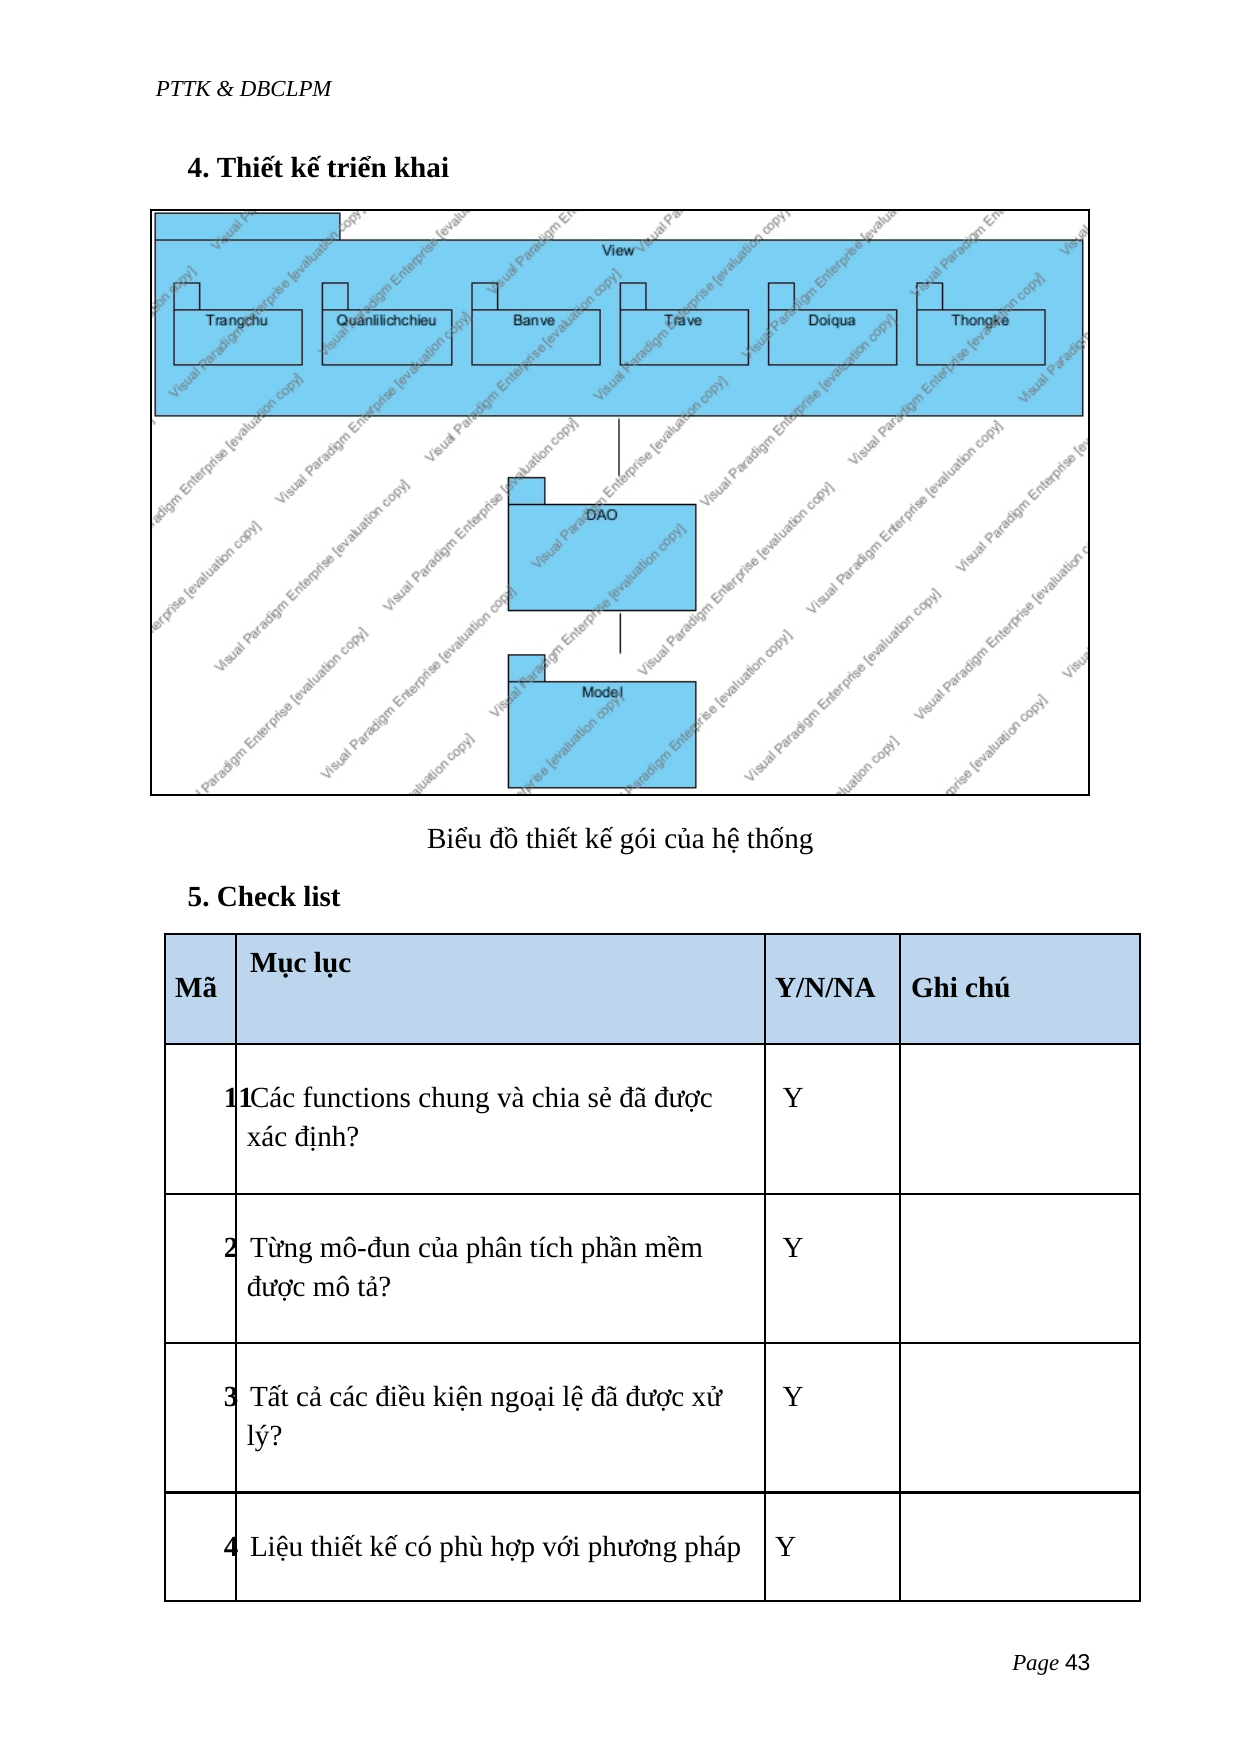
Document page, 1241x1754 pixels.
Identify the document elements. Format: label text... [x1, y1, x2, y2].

picture [152, 211, 1088, 794]
table_header Mục lục [237, 935, 764, 1043]
table_cell [901, 1195, 1139, 1342]
subtitle 5. Check list [187, 879, 1090, 913]
table_cell Từng mô-đun của phân tích phần mềm được mô tả? [237, 1195, 764, 1342]
table_cell [901, 1494, 1139, 1600]
table_header Y/N/NA [766, 935, 899, 1043]
table_cell 11 [166, 1045, 235, 1192]
table_header Mã [166, 935, 235, 1043]
table_cell 3 [166, 1344, 235, 1491]
subtitle 4. Thiết kế triển khai [187, 150, 1090, 183]
table_cell 2 [166, 1195, 235, 1342]
table_cell Y [766, 1195, 899, 1342]
table_cell [901, 1045, 1139, 1192]
table_cell Tất cả các điều kiện ngoại lệ đã được xử lý? [237, 1344, 764, 1491]
table_cell Y [766, 1344, 899, 1491]
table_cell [237, 1494, 764, 1600]
table_cell Y [766, 1494, 899, 1600]
table_header Ghi chú [901, 935, 1139, 1043]
text Biểu đồ thiết kế gói của hệ thống [150, 821, 1090, 854]
table_cell Các functions chung và chia sẻ đã được xác định? [237, 1045, 764, 1192]
table_cell 4 [166, 1494, 235, 1600]
table_cell Y [766, 1045, 899, 1192]
table_cell [901, 1344, 1139, 1491]
